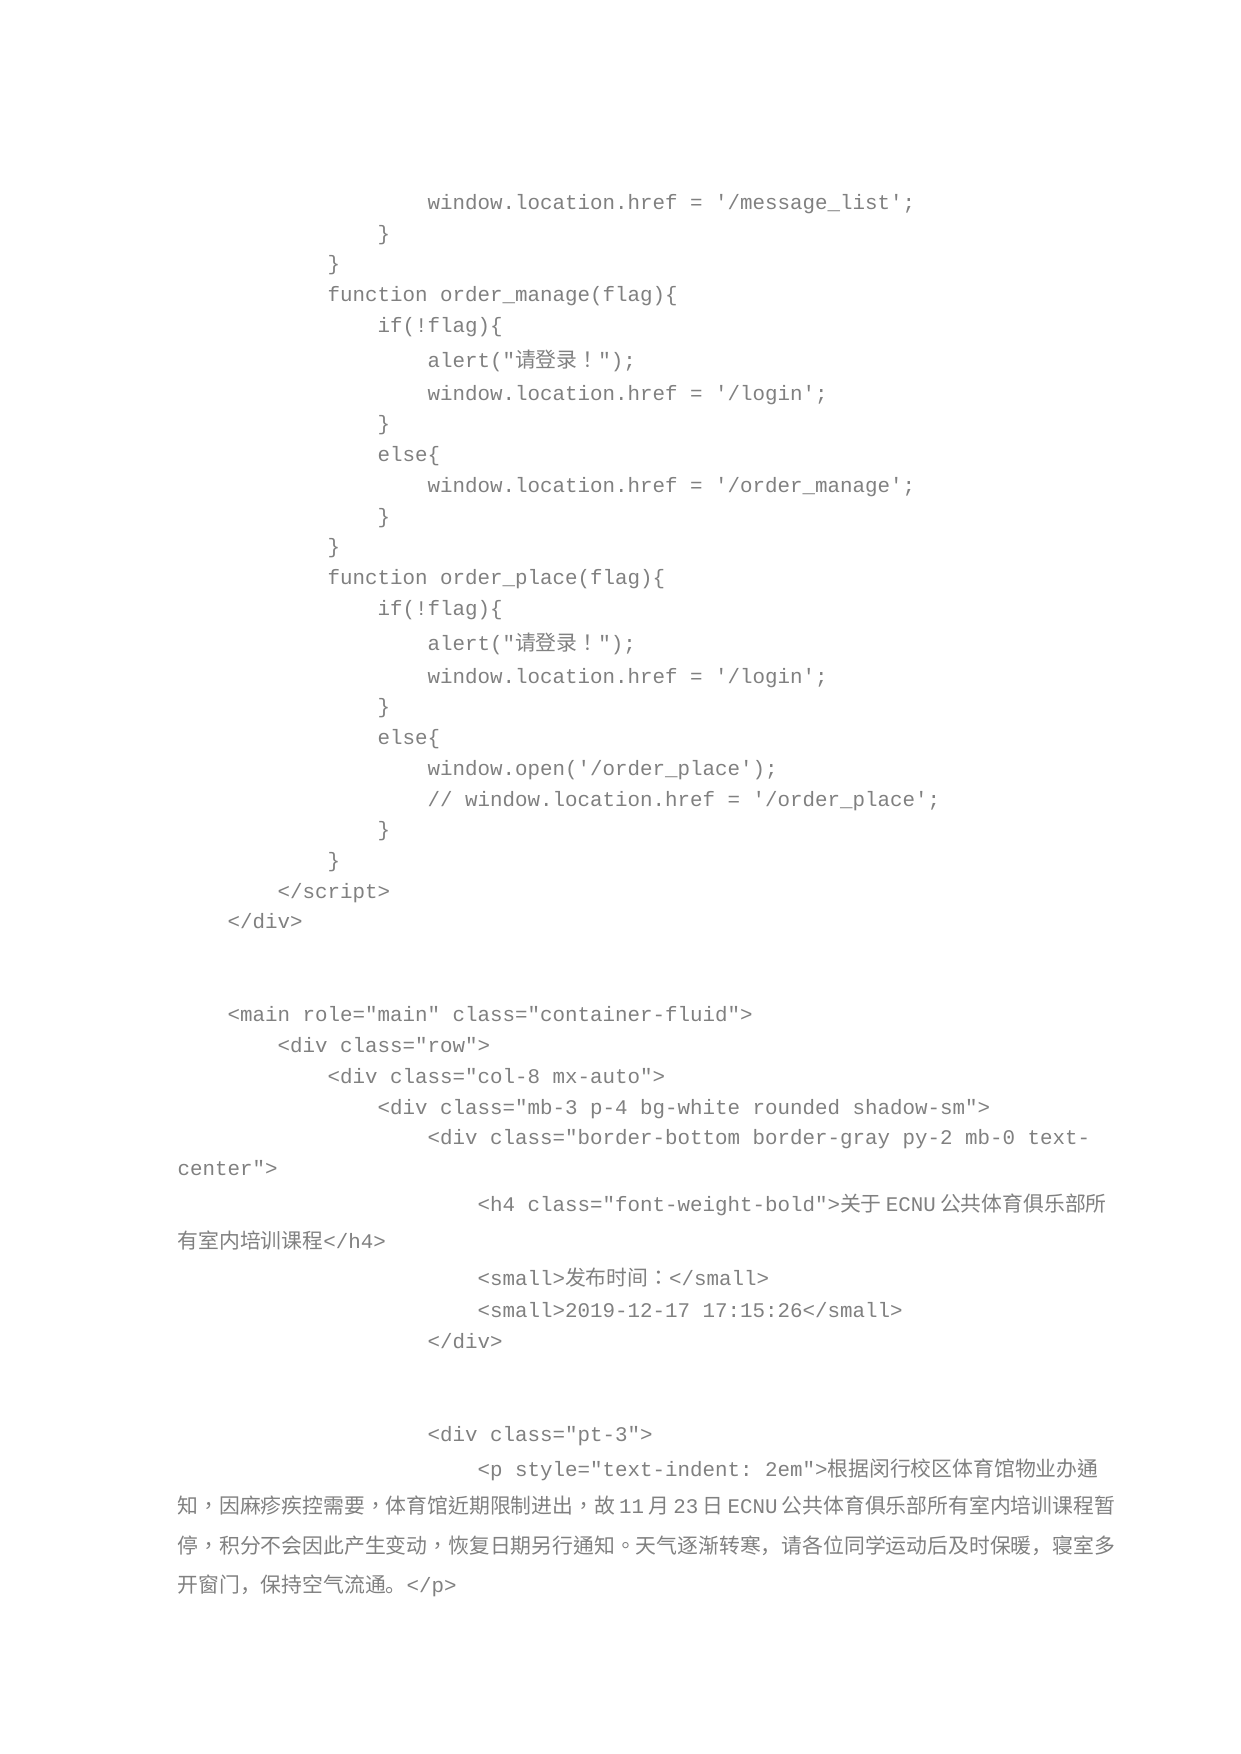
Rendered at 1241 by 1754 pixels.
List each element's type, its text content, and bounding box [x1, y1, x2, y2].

text } [177, 850, 1122, 874]
text else{ [177, 444, 1122, 468]
text // window.location.href = '/order_place'; [177, 788, 1122, 812]
text window.open('/order_place'); [177, 758, 1122, 781]
text <h4 class="font-weight-bold">关于ECNU公共体育俱乐部所有室内培训课程</h4> [177, 1189, 1122, 1254]
text <small>发布时间：</small> [177, 1263, 1122, 1291]
text <div class="pt-3"> [177, 1424, 1122, 1447]
text <p style="text-indent: 2em">根据闵行校区体育馆物业办通知，因麻疹疾控需要，体育馆近期限制进出，故11月23日ECNU公共体育俱乐部所有室内培训课程暂停，积分不会因此产生变动，恢复日期另行通知。天气逐渐转寒，请各位同学运动后及时保暖，寝室多开窗门，保持空气流通。</p> [177, 1454, 1122, 1599]
text } [177, 696, 1122, 720]
text window.location.href = '/order_manage'; [177, 475, 1122, 498]
text </div> [177, 911, 1122, 935]
text <div class="col-8 mx-auto"> [177, 1066, 1122, 1089]
text </script> [177, 881, 1122, 904]
text } [177, 413, 1122, 437]
text } [177, 536, 1122, 560]
text <main role="main" class="container-fluid"> [177, 1004, 1122, 1028]
text } [177, 819, 1122, 843]
text if(!flag){ [177, 315, 1122, 338]
text else{ [177, 727, 1122, 751]
text </div> [177, 1331, 1122, 1354]
text if(!flag){ [177, 598, 1122, 621]
text <div class="border-bottom border-gray py-2 mb-0 text-center"> [177, 1127, 1122, 1182]
text } [177, 253, 1122, 277]
text window.location.href = '/login'; [177, 383, 1122, 406]
text <div class="row"> [177, 1035, 1122, 1059]
text alert("请登录！"); [177, 628, 1122, 657]
text alert("请登录！"); [177, 346, 1122, 374]
text window.location.href = '/message_list'; [177, 192, 1122, 216]
text window.location.href = '/login'; [177, 666, 1122, 689]
text <small>2019-12-17 17:15:26</small> [177, 1300, 1122, 1324]
text function order_manage(flag){ [177, 284, 1122, 308]
text function order_place(flag){ [177, 567, 1122, 591]
text <div class="mb-3 p-4 bg-white rounded shadow-sm"> [177, 1097, 1122, 1120]
text } [177, 506, 1122, 529]
text } [177, 223, 1122, 246]
